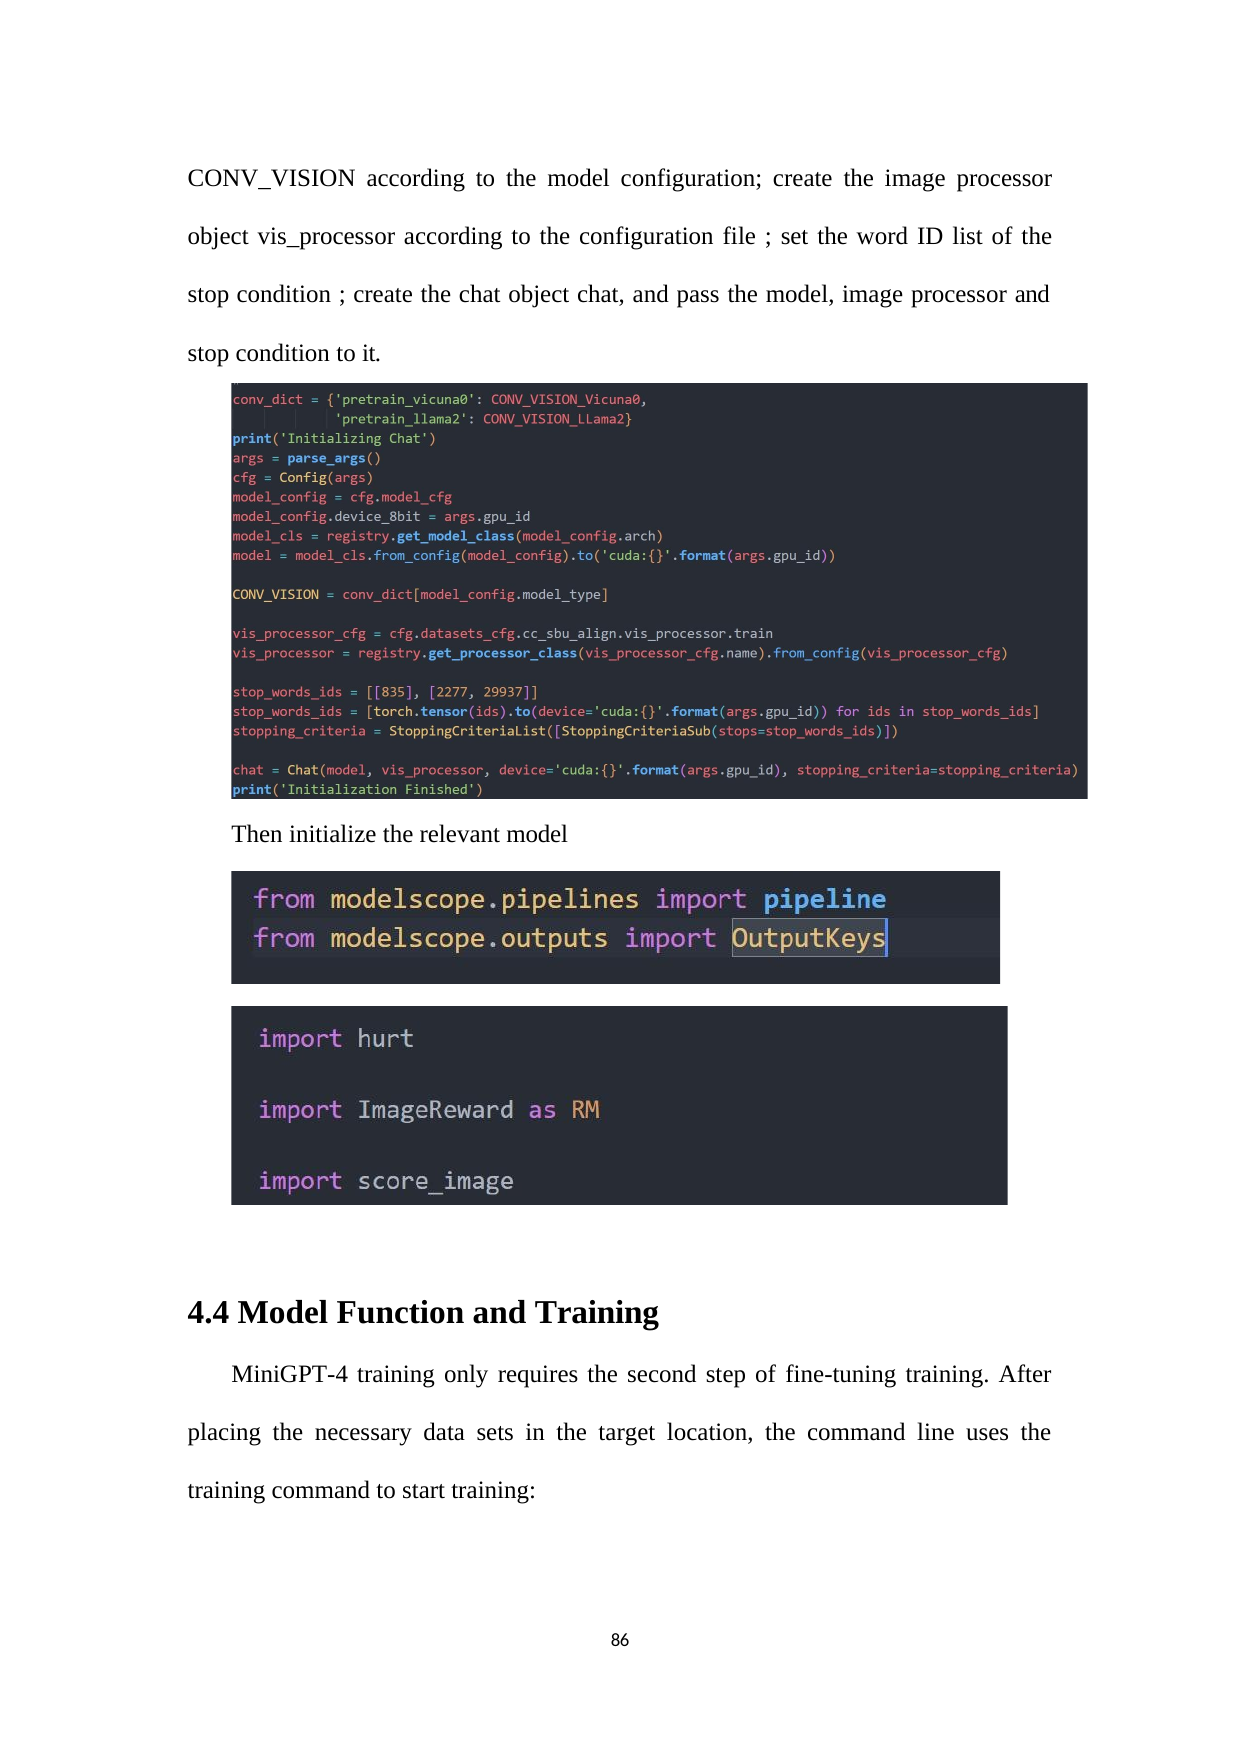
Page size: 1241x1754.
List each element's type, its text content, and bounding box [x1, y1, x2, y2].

subtitle Model Function and Training [187, 1292, 1186, 1331]
text MiniGPT-4 training only requires the second step of fine-tuning training. After placing the necessary data sets in the target location, the command line uses the training command to start training: [187, 1359, 1053, 1504]
text CONV_VISION according to the model configuration; create the image processor object vis_processor according to the configuration file ; set the word ID list of the stop condition ; create the chat object chat, and pass the model, image processor and [187, 163, 1053, 308]
picture [231, 1006, 1008, 1205]
text stop condition to it. [187, 338, 1186, 367]
picture [231, 383, 1088, 401]
picture [231, 871, 1001, 984]
text Then initialize the relevant model [231, 401, 1186, 848]
